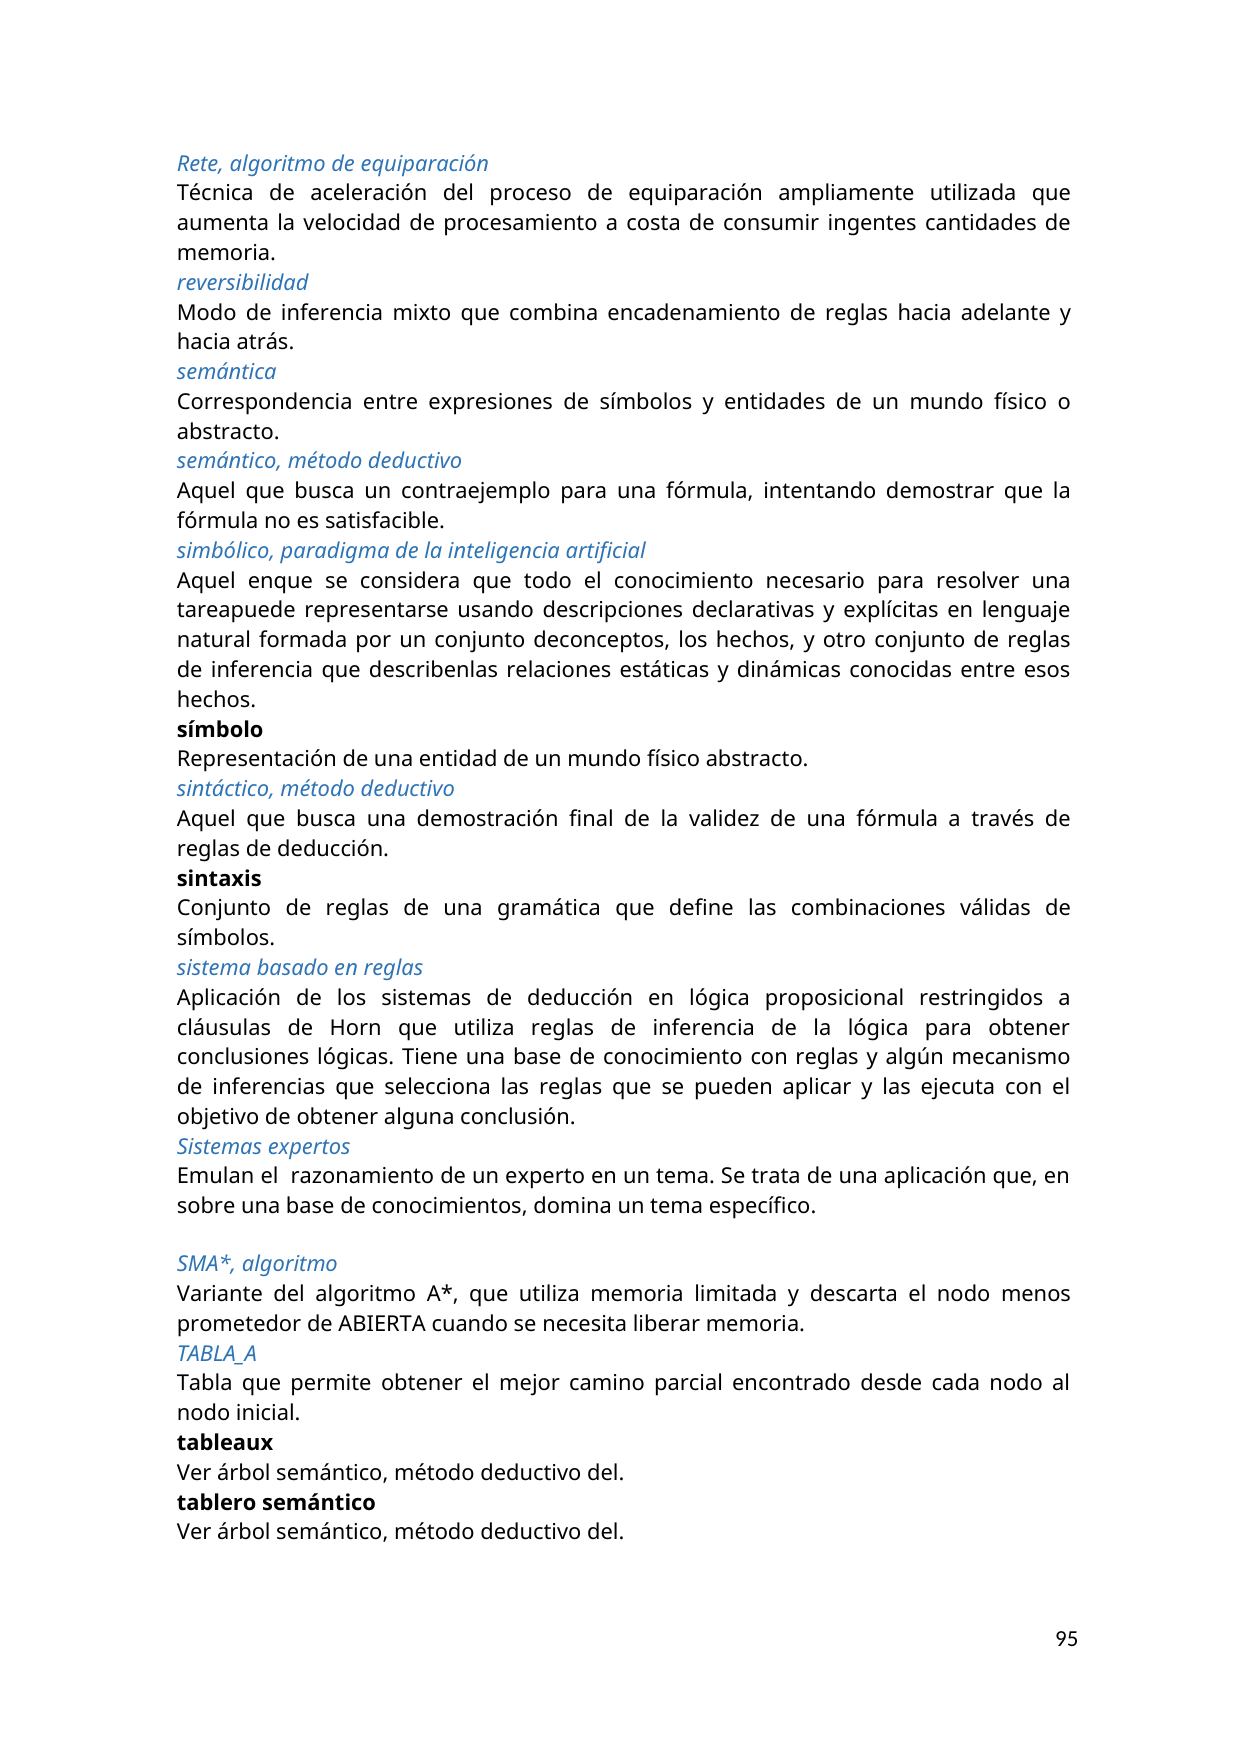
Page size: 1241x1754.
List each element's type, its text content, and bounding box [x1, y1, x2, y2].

text Aplicación de los sistemas de deducción en lógica proposicional restringidos a cláusulas de Horn que utiliza reglas de inferencia de la lógica para obtener conclusiones lógicas. Tiene una base de conocimiento con reglas y algún mecanismo de inferencias que selecciona las reglas que se pueden aplicar y las ejecuta con el objetivo de obtener alguna conclusión. [177, 982, 1072, 1131]
subtitle semántica [177, 356, 1078, 386]
text símbolo [177, 714, 1078, 743]
subtitle SMA*, algoritmo [177, 1248, 1078, 1278]
text Modo de inferencia mixto que combina encadenamiento de reglas hacia adelante y hacia atrás. [177, 297, 1072, 356]
text tablero semántico [177, 1486, 1078, 1516]
text Aquel que busca un contraejemplo para una fórmula, intentando demostrar que la fórmula no es satisfacible. [177, 475, 1072, 535]
text sintaxis [177, 863, 1078, 892]
text tableaux [177, 1427, 1078, 1457]
subtitle sistema basado en reglas [177, 952, 1078, 982]
text Aquel que busca una demostración final de la validez de una fórmula a través de reglas de deducción. [177, 803, 1072, 863]
text Correspondencia entre expresiones de símbolos y entidades de un mundo físico o abstracto. [177, 386, 1072, 446]
subtitle reversibilidad [177, 267, 1078, 297]
text Técnica de aceleración del proceso de equiparación ampliamente utilizada que aumenta la velocidad de procesamiento a costa de consumir ingentes cantidades de memoria. [177, 177, 1072, 267]
subtitle TABLA_A [177, 1337, 1078, 1367]
text Conjunto de reglas de una gramática que define las combinaciones válidas de símbolos. [177, 892, 1072, 952]
text Ver árbol semántico, método deductivo del. [177, 1516, 1072, 1546]
text Aquel enque se considera que todo el conocimiento necesario para resolver una tareapuede representarse usando descripciones declarativas y explícitas en lenguaje natural formada por un conjunto deconceptos, los hechos, y otro conjunto de reglas de inferencia que describenlas relaciones estáticas y dinámicas conocidas entre esos hechos. [177, 565, 1072, 714]
subtitle Rete, algoritmo de equiparación [177, 148, 1078, 177]
text Tabla que permite obtener el mejor camino parcial encontrado desde cada nodo al nodo inicial. [177, 1367, 1072, 1427]
text Variante del algoritmo A*, que utiliza memoria limitada y descarta el nodo menos prometedor de ABIERTA cuando se necesita liberar memoria. [177, 1278, 1072, 1337]
text Emulan el razonamiento de un experto en un tema. Se trata de una aplicación que, en sobre una base de conocimientos, domina un tema específico. [177, 1161, 1072, 1220]
subtitle simbólico, paradigma de la inteligencia artificial [177, 535, 1078, 565]
text Ver árbol semántico, método deductivo del. [177, 1457, 1072, 1486]
subtitle semántico, método deductivo [177, 446, 1078, 475]
text Representación de una entidad de un mundo físico abstracto. [177, 743, 1072, 773]
subtitle Sistemas expertos [177, 1131, 1078, 1161]
subtitle sintáctico, método deductivo [177, 773, 1078, 803]
